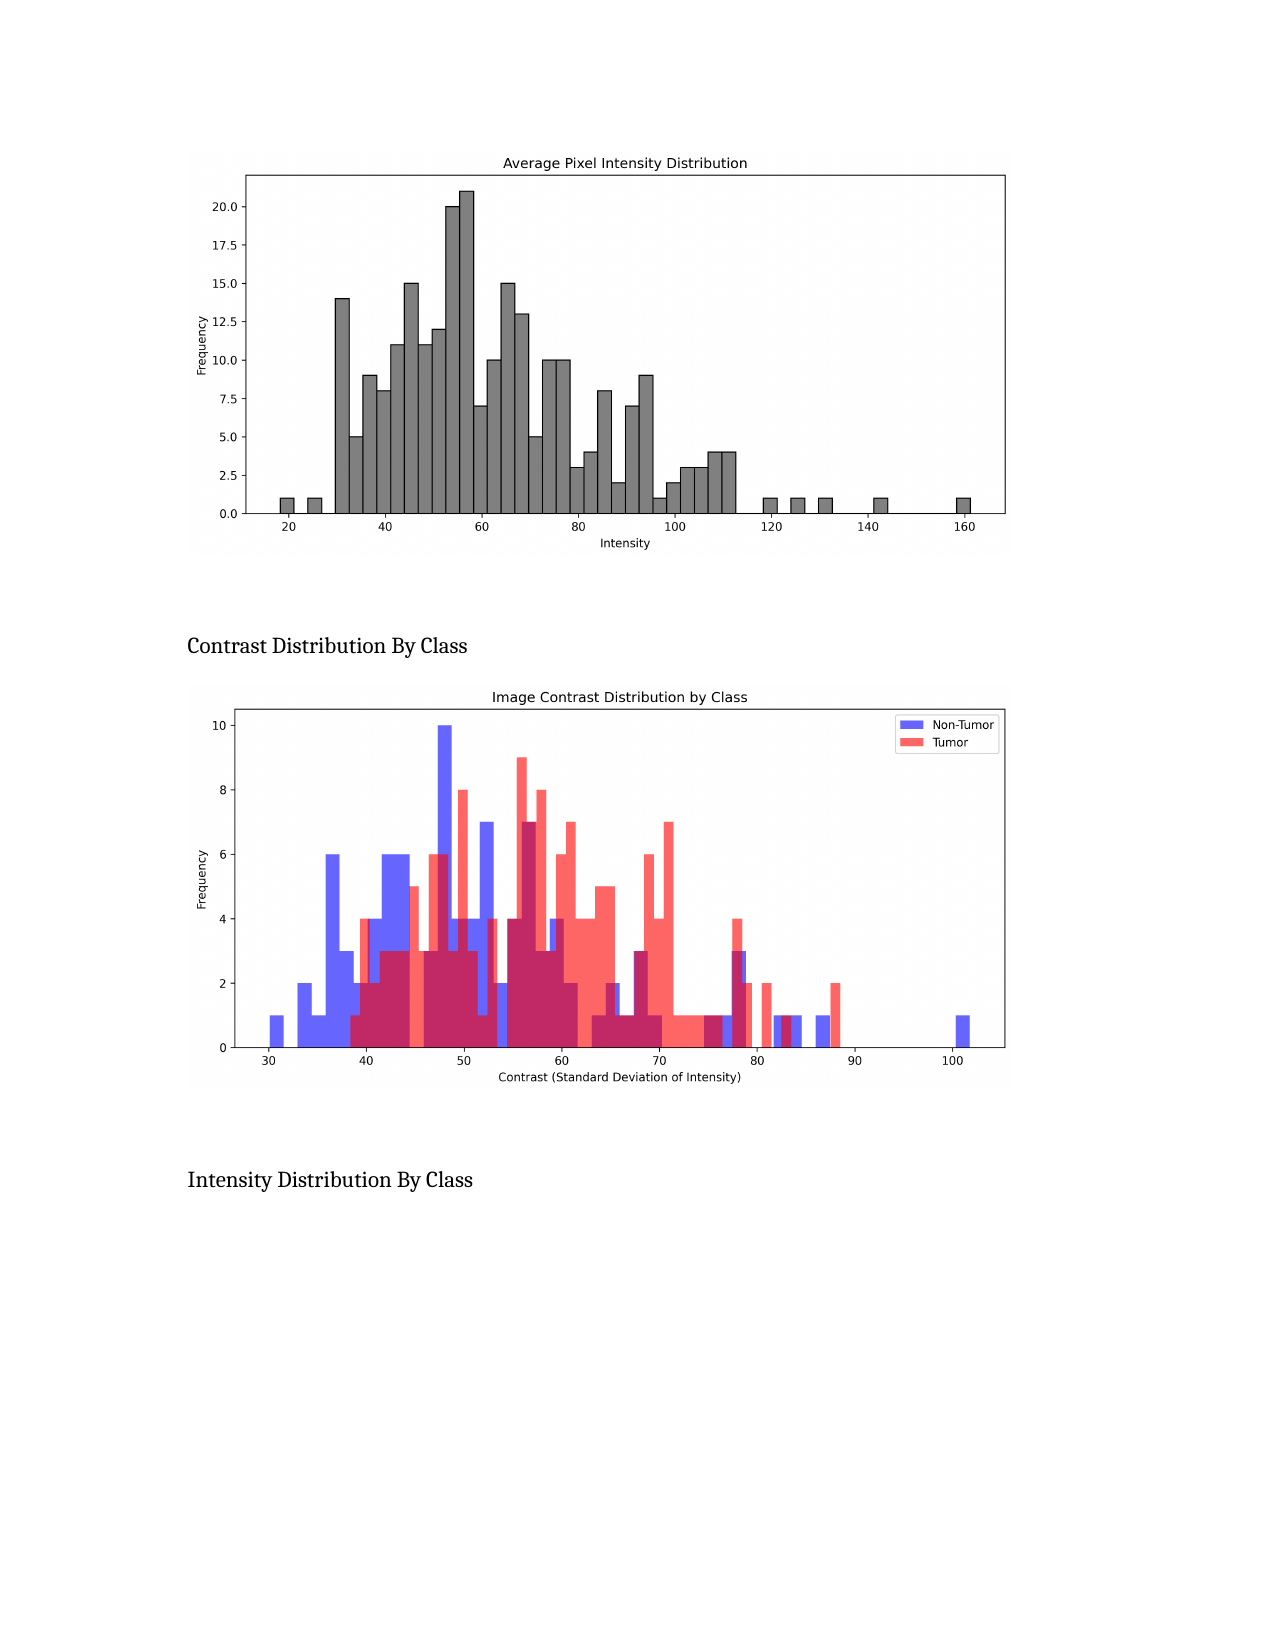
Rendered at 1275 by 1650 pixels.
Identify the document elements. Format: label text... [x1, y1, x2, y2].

picture [187, 684, 1013, 1092]
text Intensity Distribution By Class [187, 1167, 1087, 1193]
text Contrast Distribution By Class [187, 633, 1087, 659]
picture [187, 150, 1013, 558]
